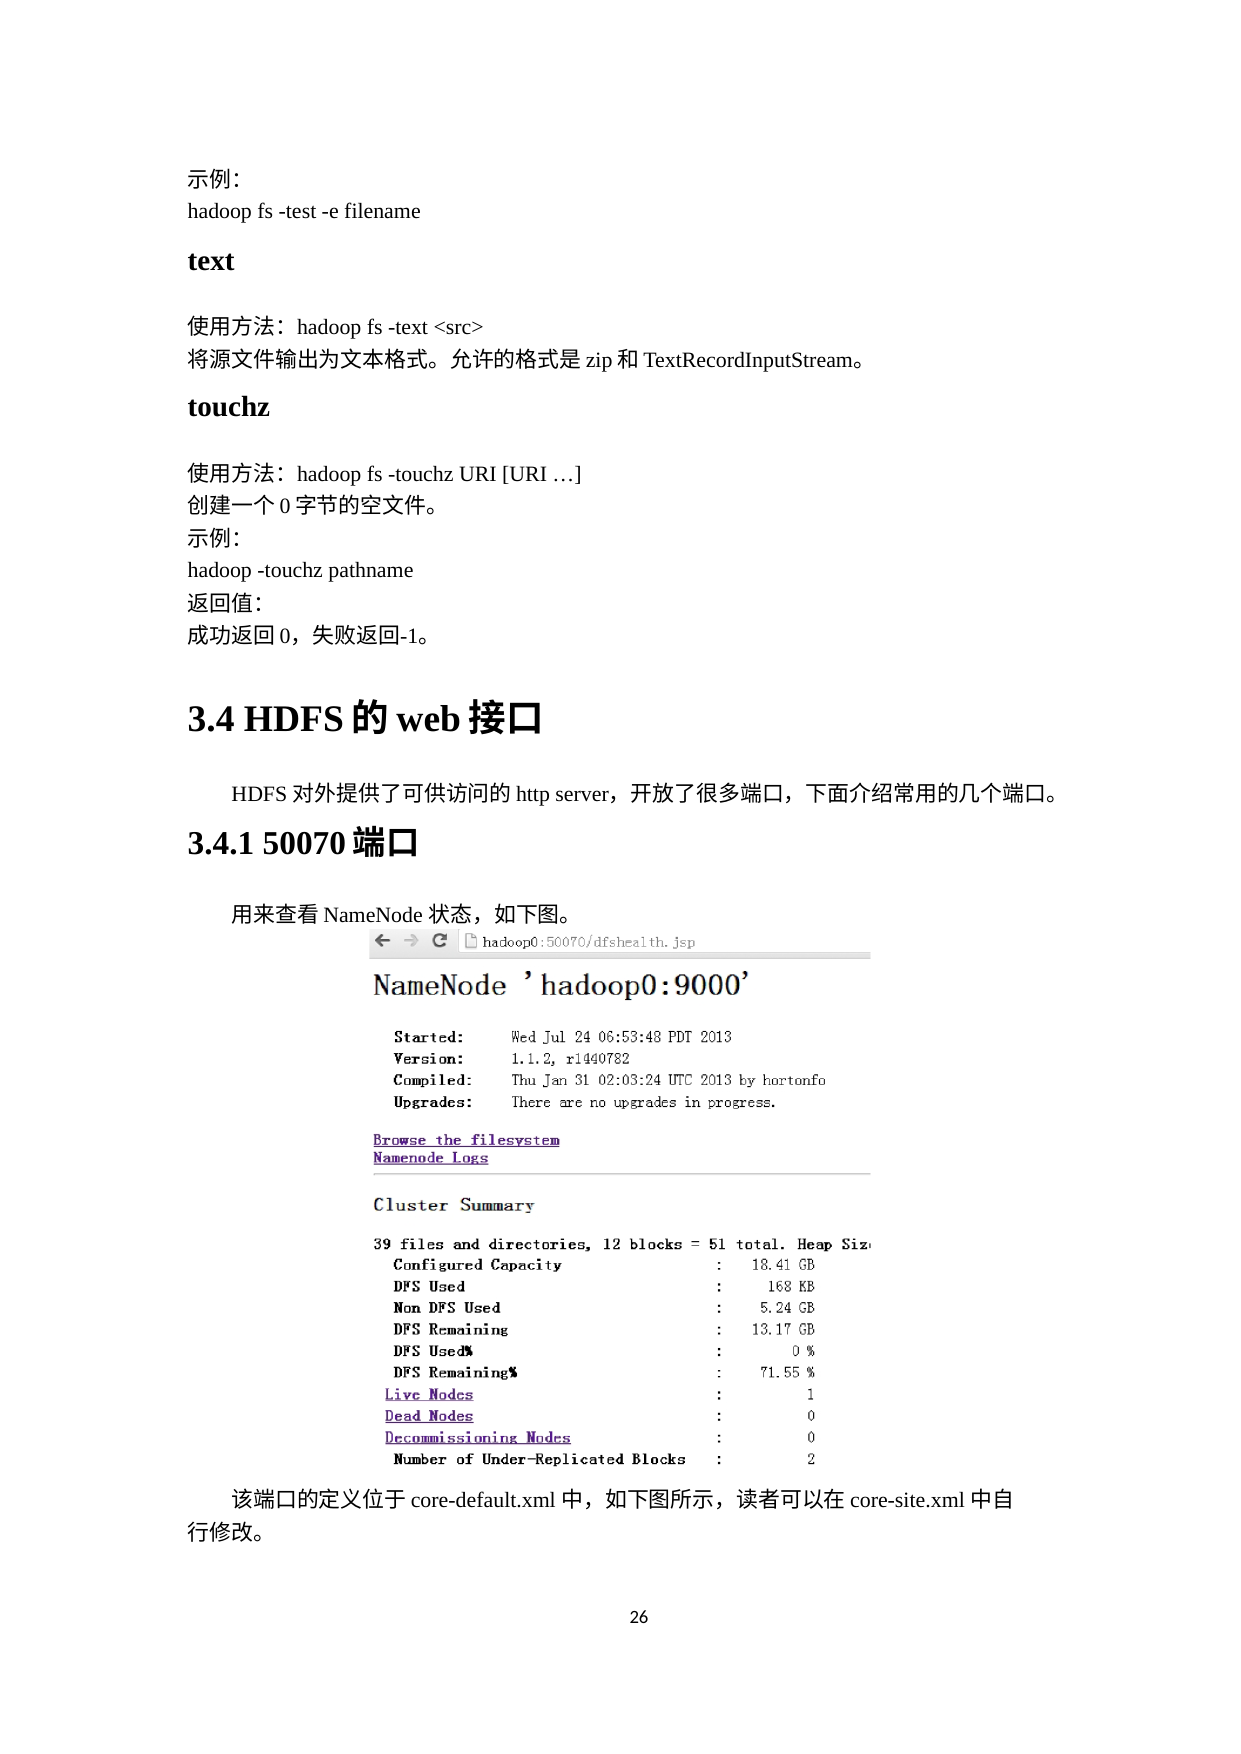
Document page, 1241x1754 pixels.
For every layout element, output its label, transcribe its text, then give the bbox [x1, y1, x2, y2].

text 该端口的定义位于core-default.xml 中，如下图所示，读者可以在core-site.xml 中自 [187, 1482, 1053, 1514]
text 示例： [187, 521, 1053, 553]
text 示例： [187, 162, 1053, 194]
text HDFS 对外提供了可供访问的http server，开放了很多端口，下面介绍常用的几个端口。 [187, 775, 1053, 808]
subtitle 3.4.1 50070端口 [187, 808, 1053, 873]
text 行修改。 [187, 1514, 1053, 1547]
text 返回值： [187, 586, 1053, 618]
text 创建一个0字节的空文件。 [187, 488, 1053, 521]
text hadoop -touchz pathname [187, 553, 1053, 586]
text 用来查看NameNode 状态，如下图。 [187, 897, 1053, 929]
subtitle 3.4 HDFS的web接口 [187, 683, 1053, 748]
text 成功返回0，失败返回-1。 [187, 618, 1053, 651]
text 将源文件输出为文本格式。允许的格式是zip和TextRecordInputStream。 [187, 341, 1053, 374]
text hadoop fs -test -e filename [187, 194, 1053, 227]
text 使用方法：hadoop fs -touchz URI [URI …] [187, 456, 1053, 488]
subtitle text [187, 227, 1053, 292]
text 使用方法：hadoop fs -text <src> [187, 309, 1053, 341]
subtitle touchz [187, 374, 1053, 439]
